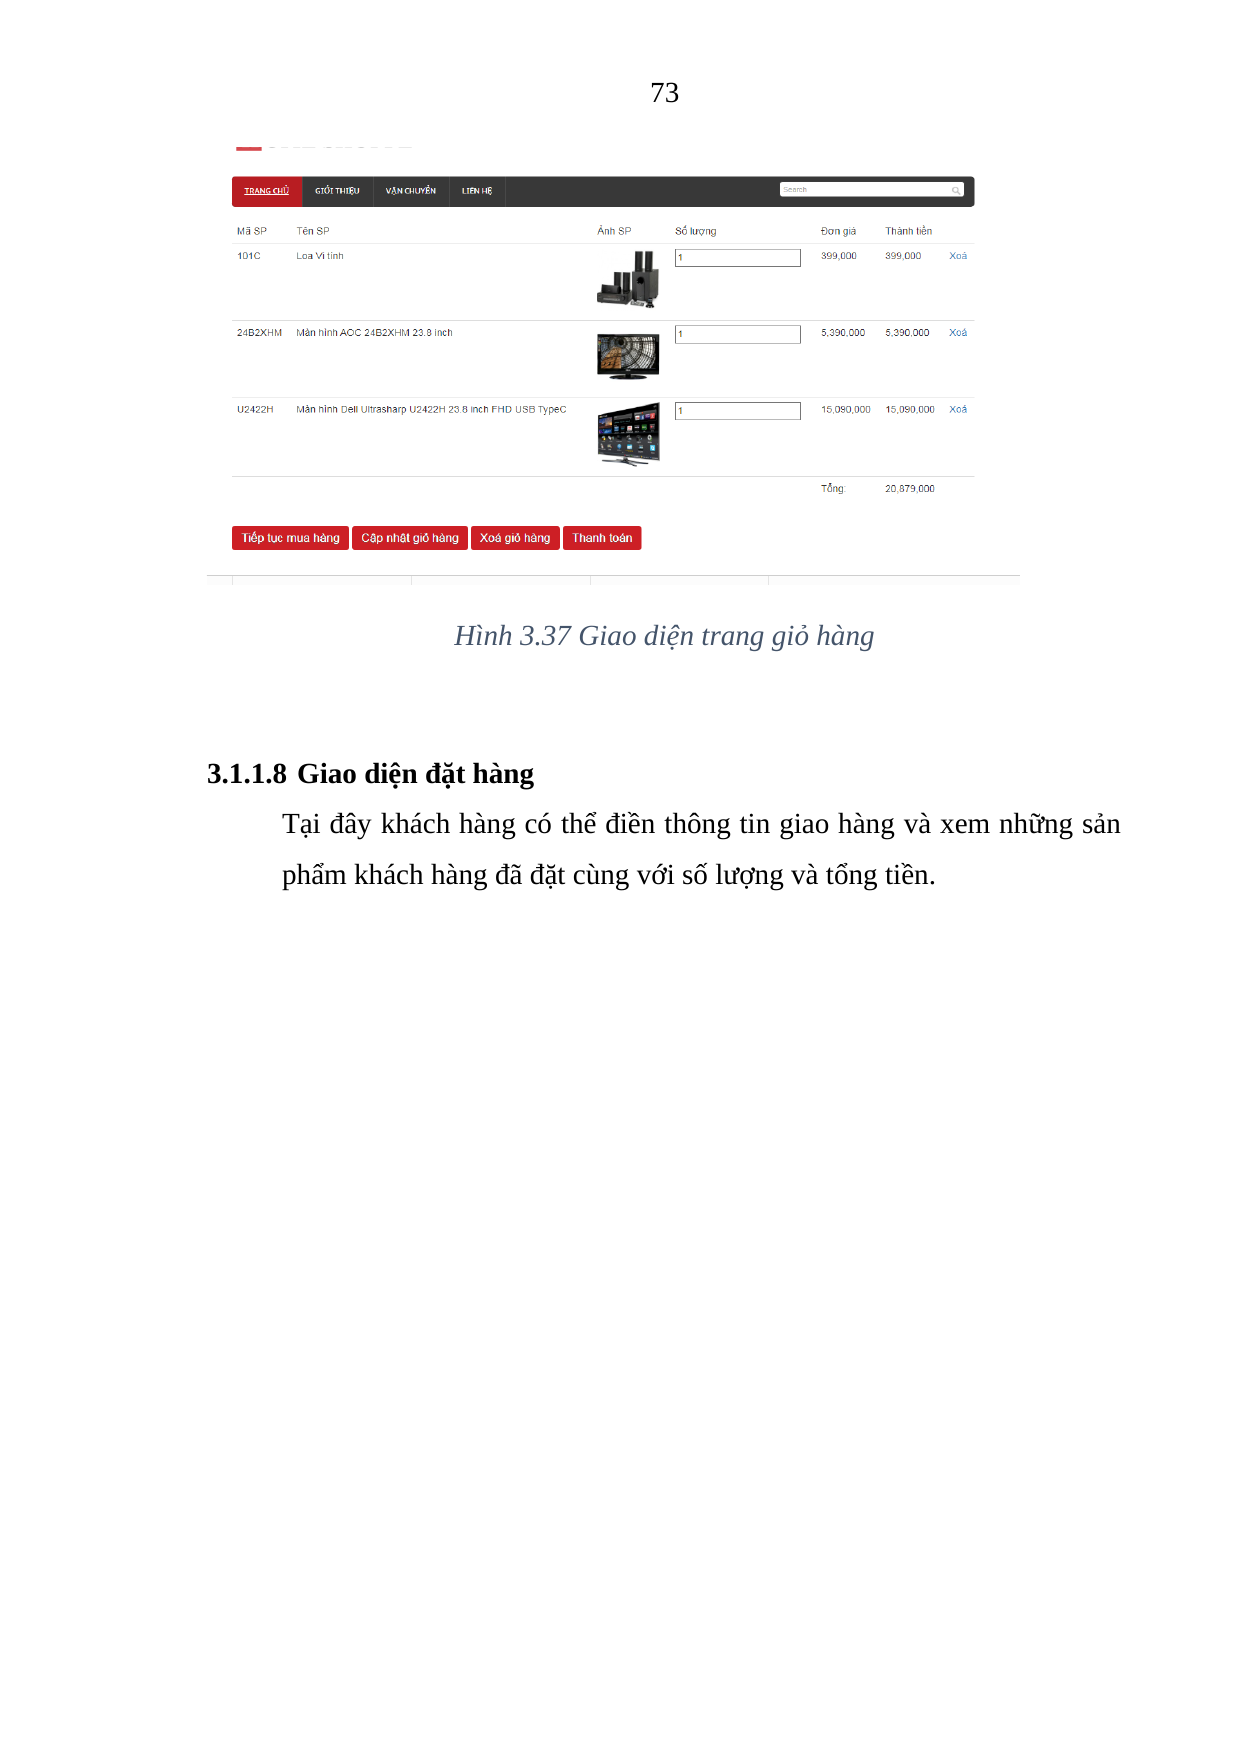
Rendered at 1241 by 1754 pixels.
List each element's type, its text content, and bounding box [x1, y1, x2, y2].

picture [206, 147, 1020, 585]
subtitle Giao diện đặt hàng [207, 756, 1122, 790]
text Tại đây khách hàng có thể điền thông tin giao hàng và xem những sản phẩm khách hàng đã đặt cùng với số lượng và tổng tiền. [282, 807, 1122, 890]
